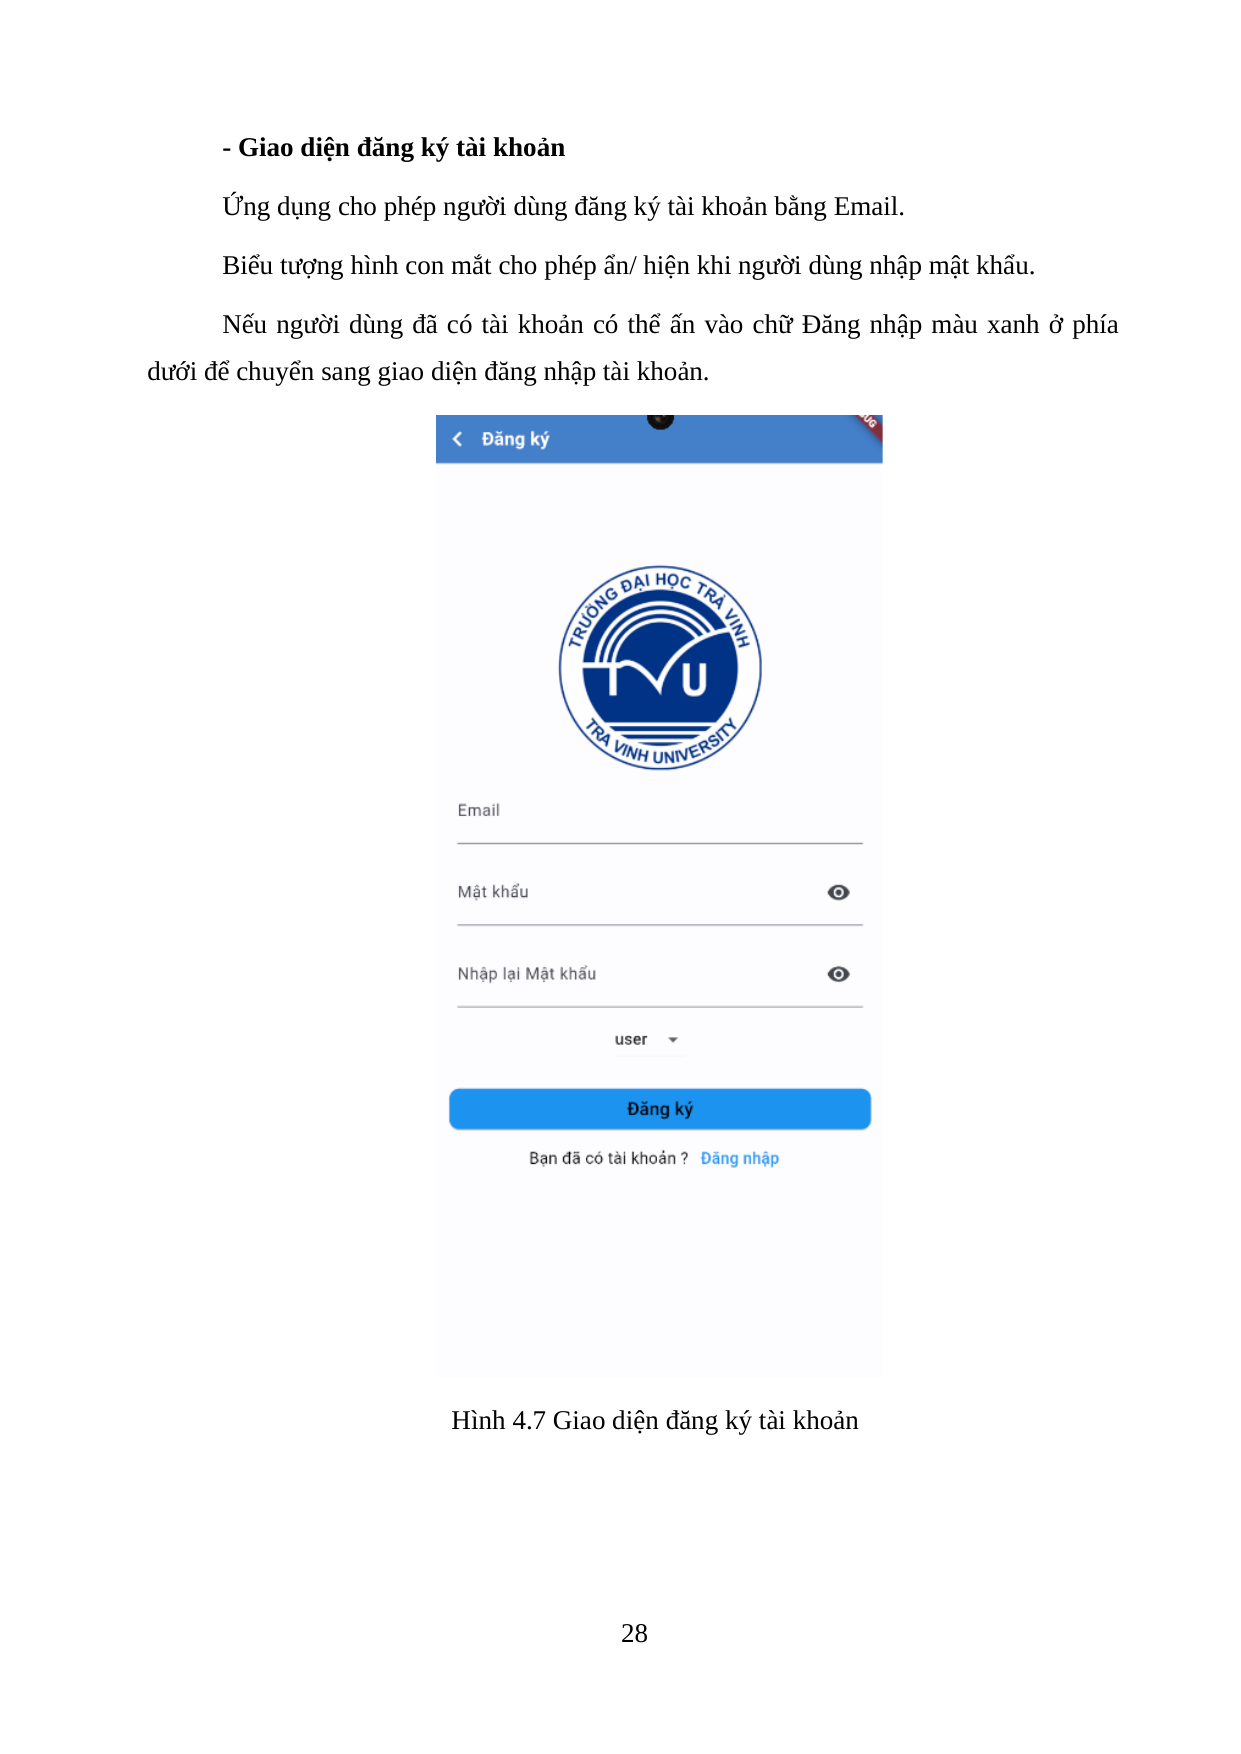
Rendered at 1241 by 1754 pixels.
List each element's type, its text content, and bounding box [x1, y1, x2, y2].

text Biểu tượng hình con mắt cho phép ẩn/ hiện khi người dùng nhập mật khẩu. [147, 249, 1122, 281]
text - Giao diện đăng ký tài khoản [147, 131, 1122, 162]
text Nếu người dùng đã có tài khoản có thể ấn vào chữ Đăng nhập màu xanh ở phía dưới để chuyển sang giao diện đăng nhập tài khoản. [147, 308, 1122, 386]
picture [436, 415, 883, 1377]
text Ứng dụng cho phép người dùng đăng ký tài khoản bằng Email. [147, 190, 1122, 221]
